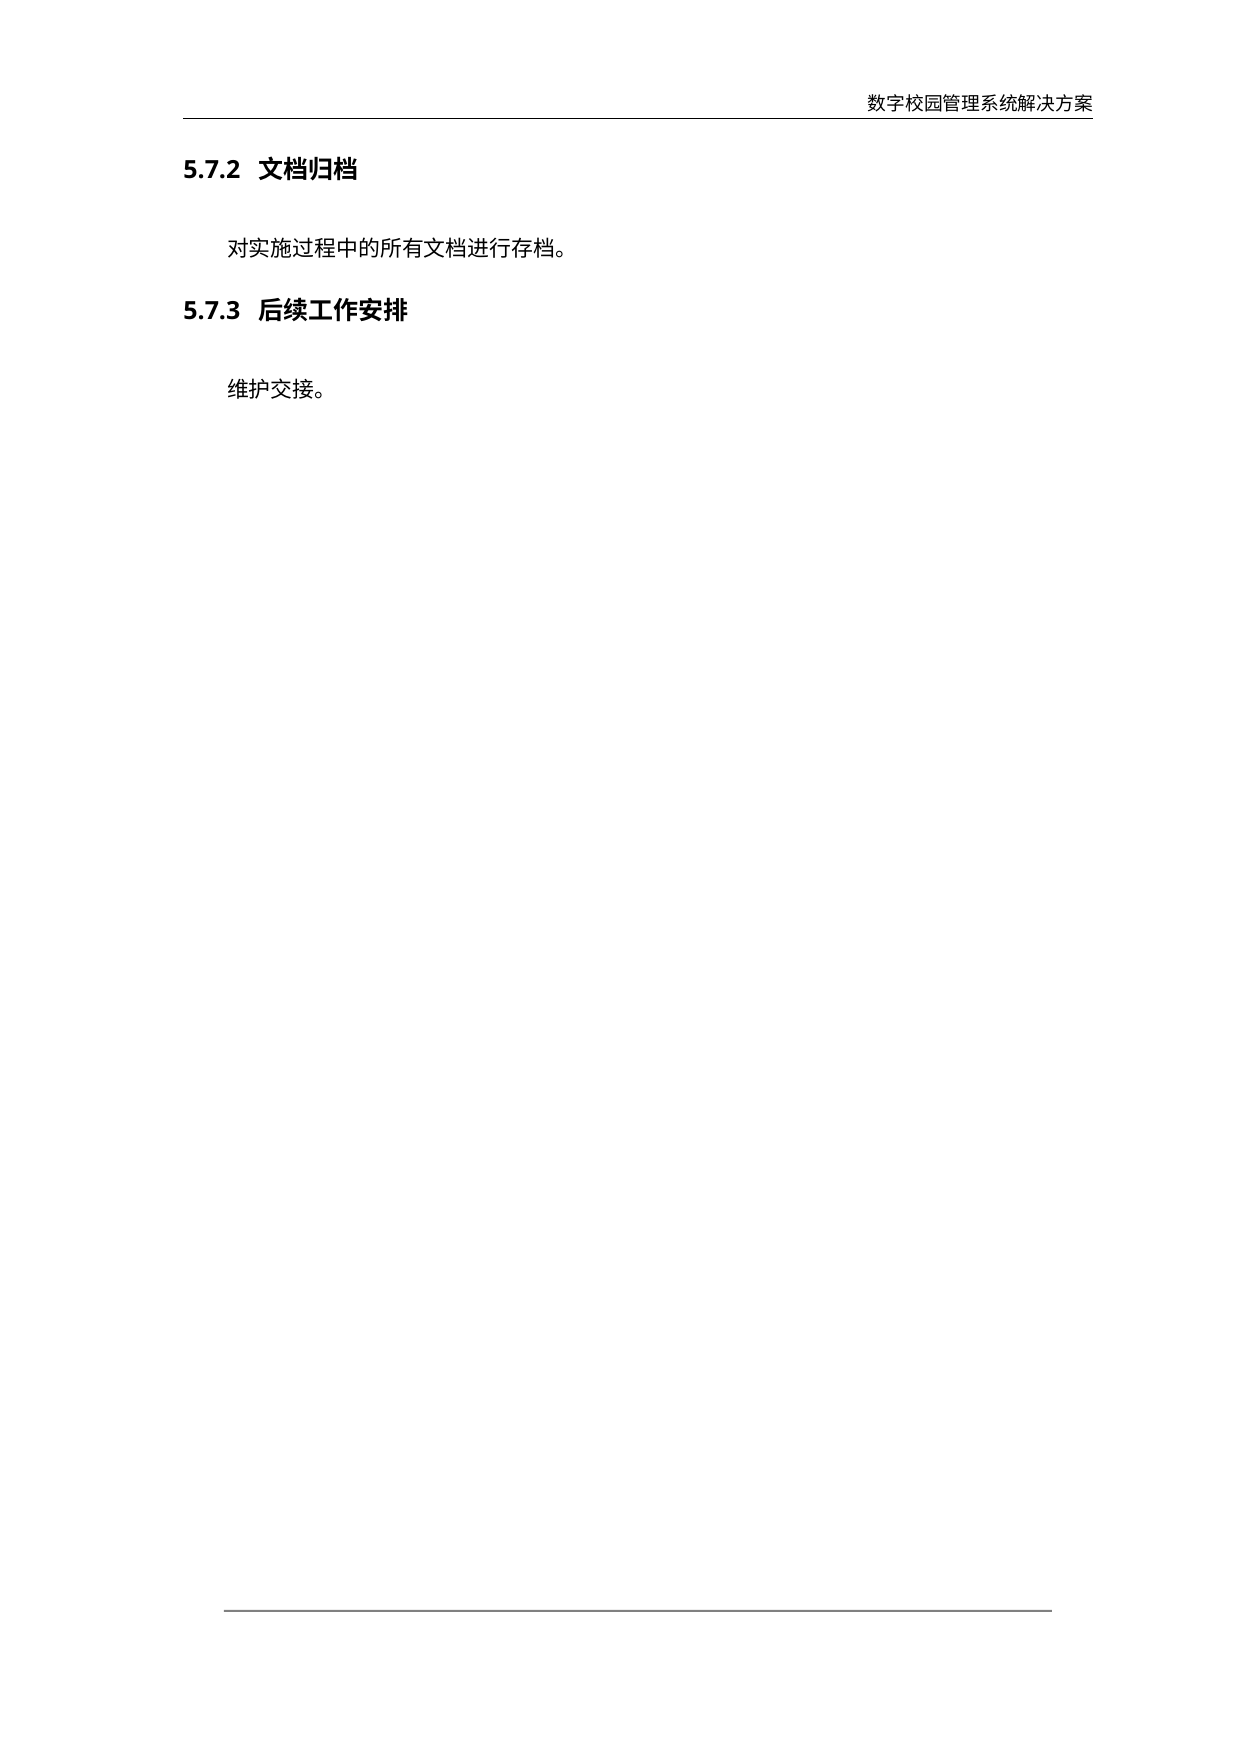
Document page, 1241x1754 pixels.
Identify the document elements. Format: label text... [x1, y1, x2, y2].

subtitle 文档归档 [183, 150, 1093, 186]
text 对实施过程中的所有文档进行存档。 [183, 231, 1093, 263]
subtitle 后续工作安排 [183, 290, 1093, 326]
text 维护交接。 [183, 372, 1093, 403]
